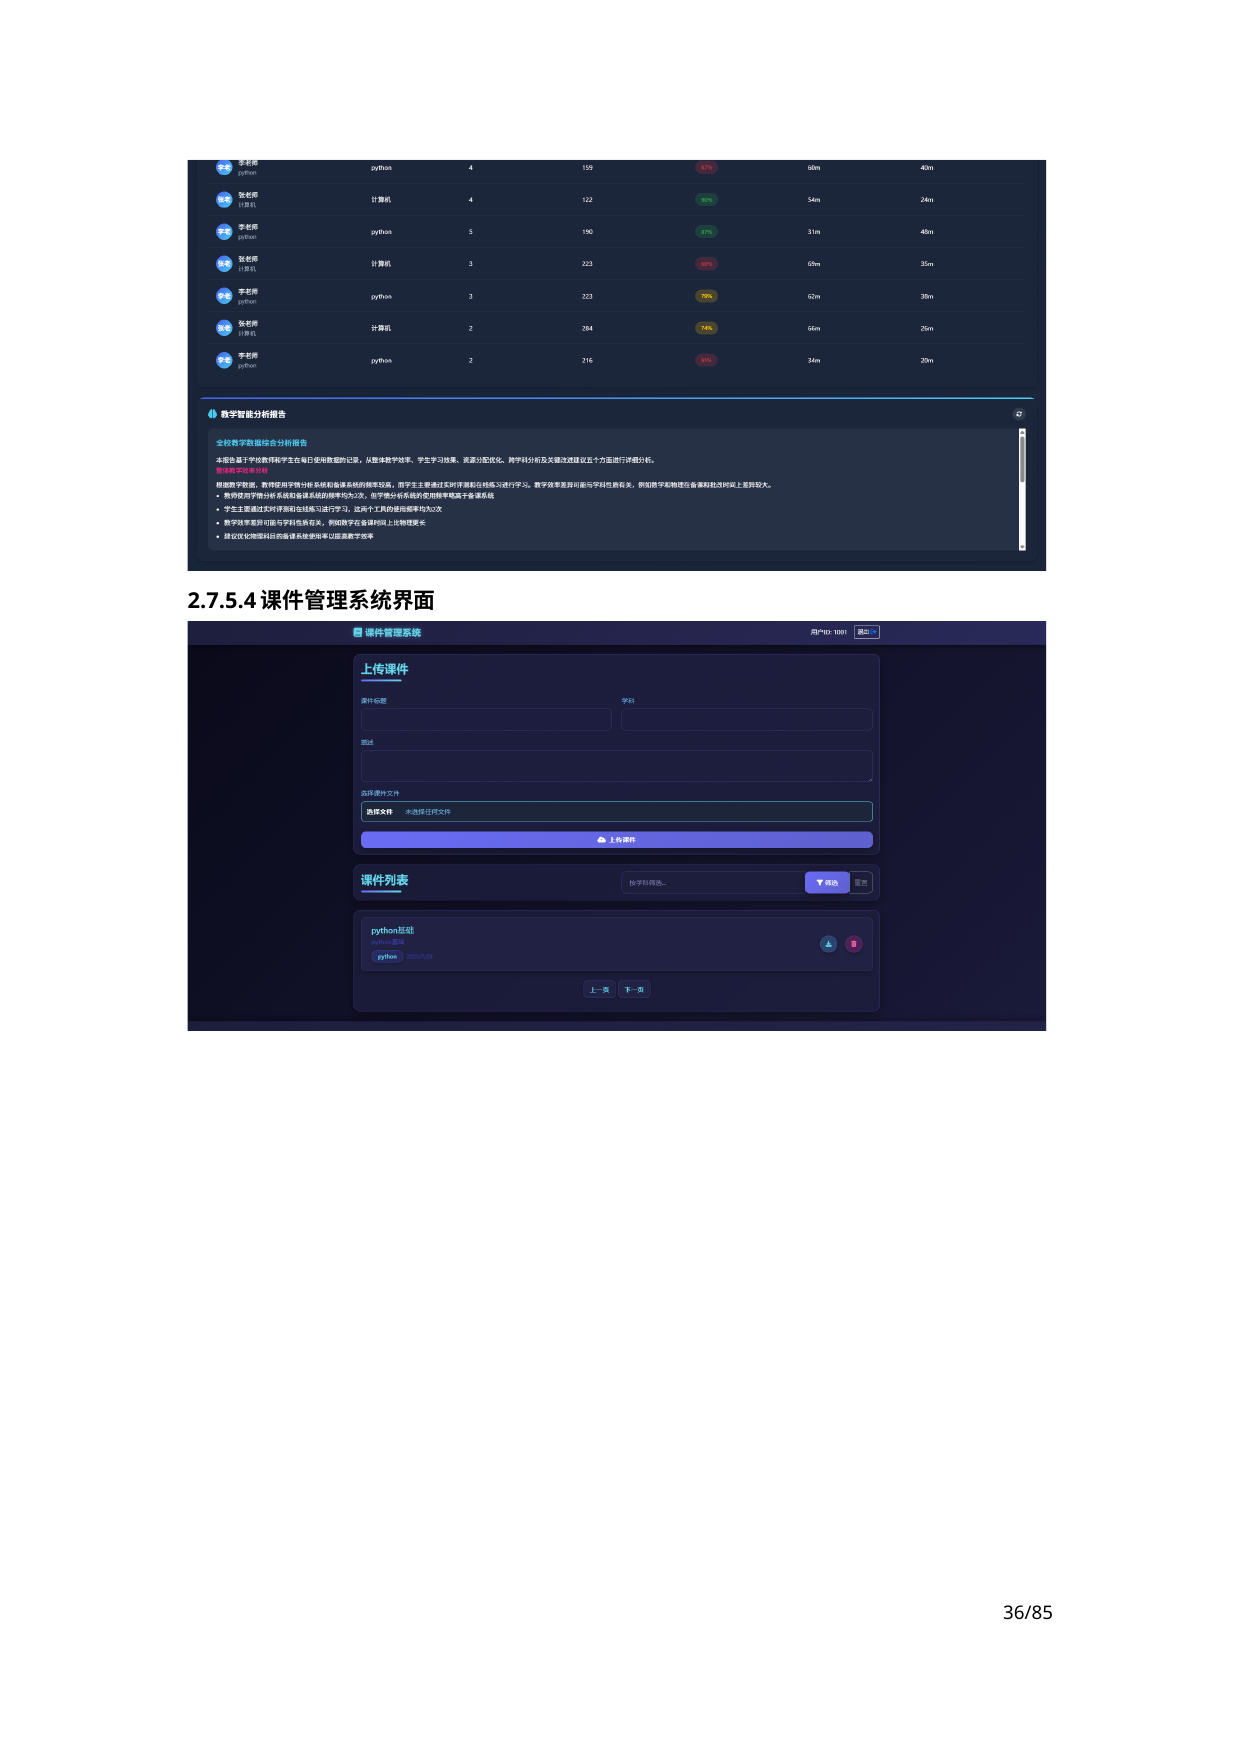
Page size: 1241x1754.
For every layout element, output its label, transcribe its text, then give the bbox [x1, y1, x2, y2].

picture [187, 159, 1047, 571]
subtitle 2.7.5.4课件管理系统界面 [187, 582, 1053, 615]
picture [187, 621, 1047, 1031]
